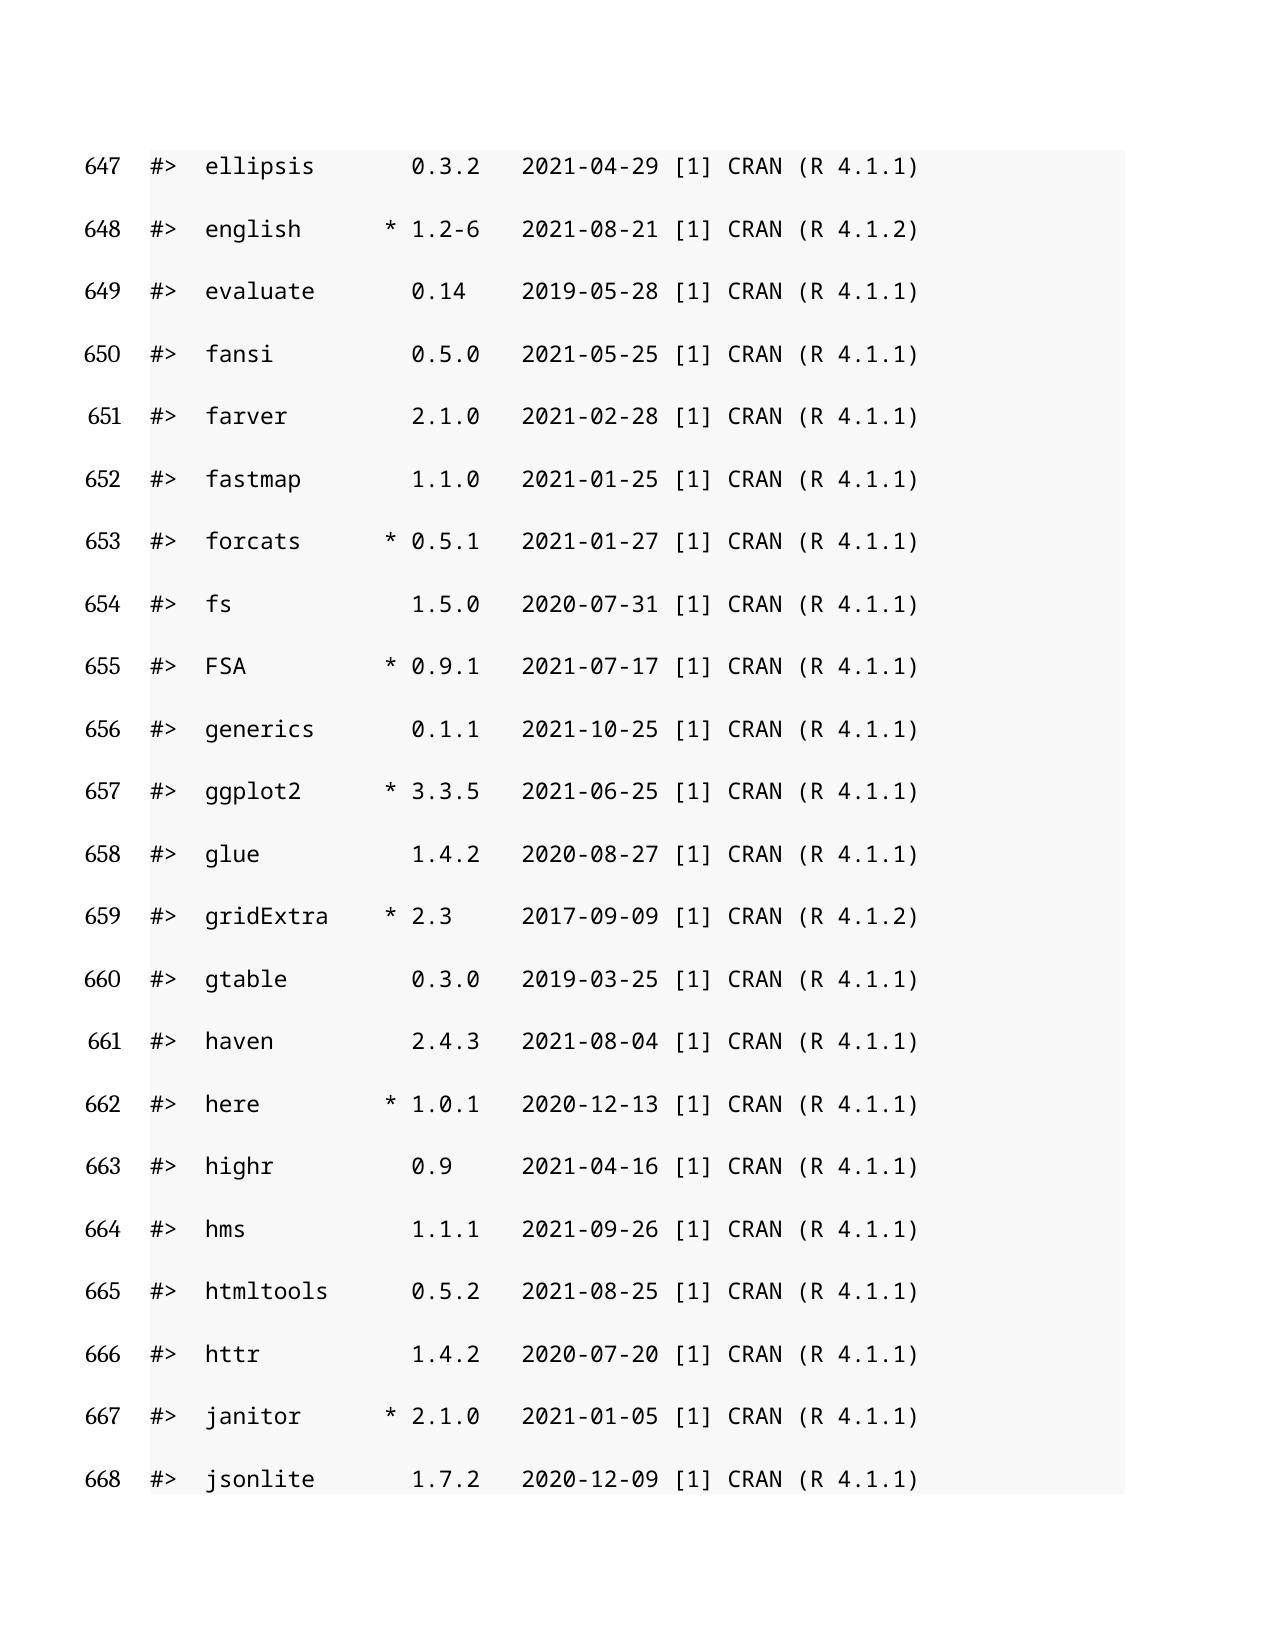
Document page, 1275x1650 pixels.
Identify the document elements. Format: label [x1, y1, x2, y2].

text [150, 150, 1125, 1494]
